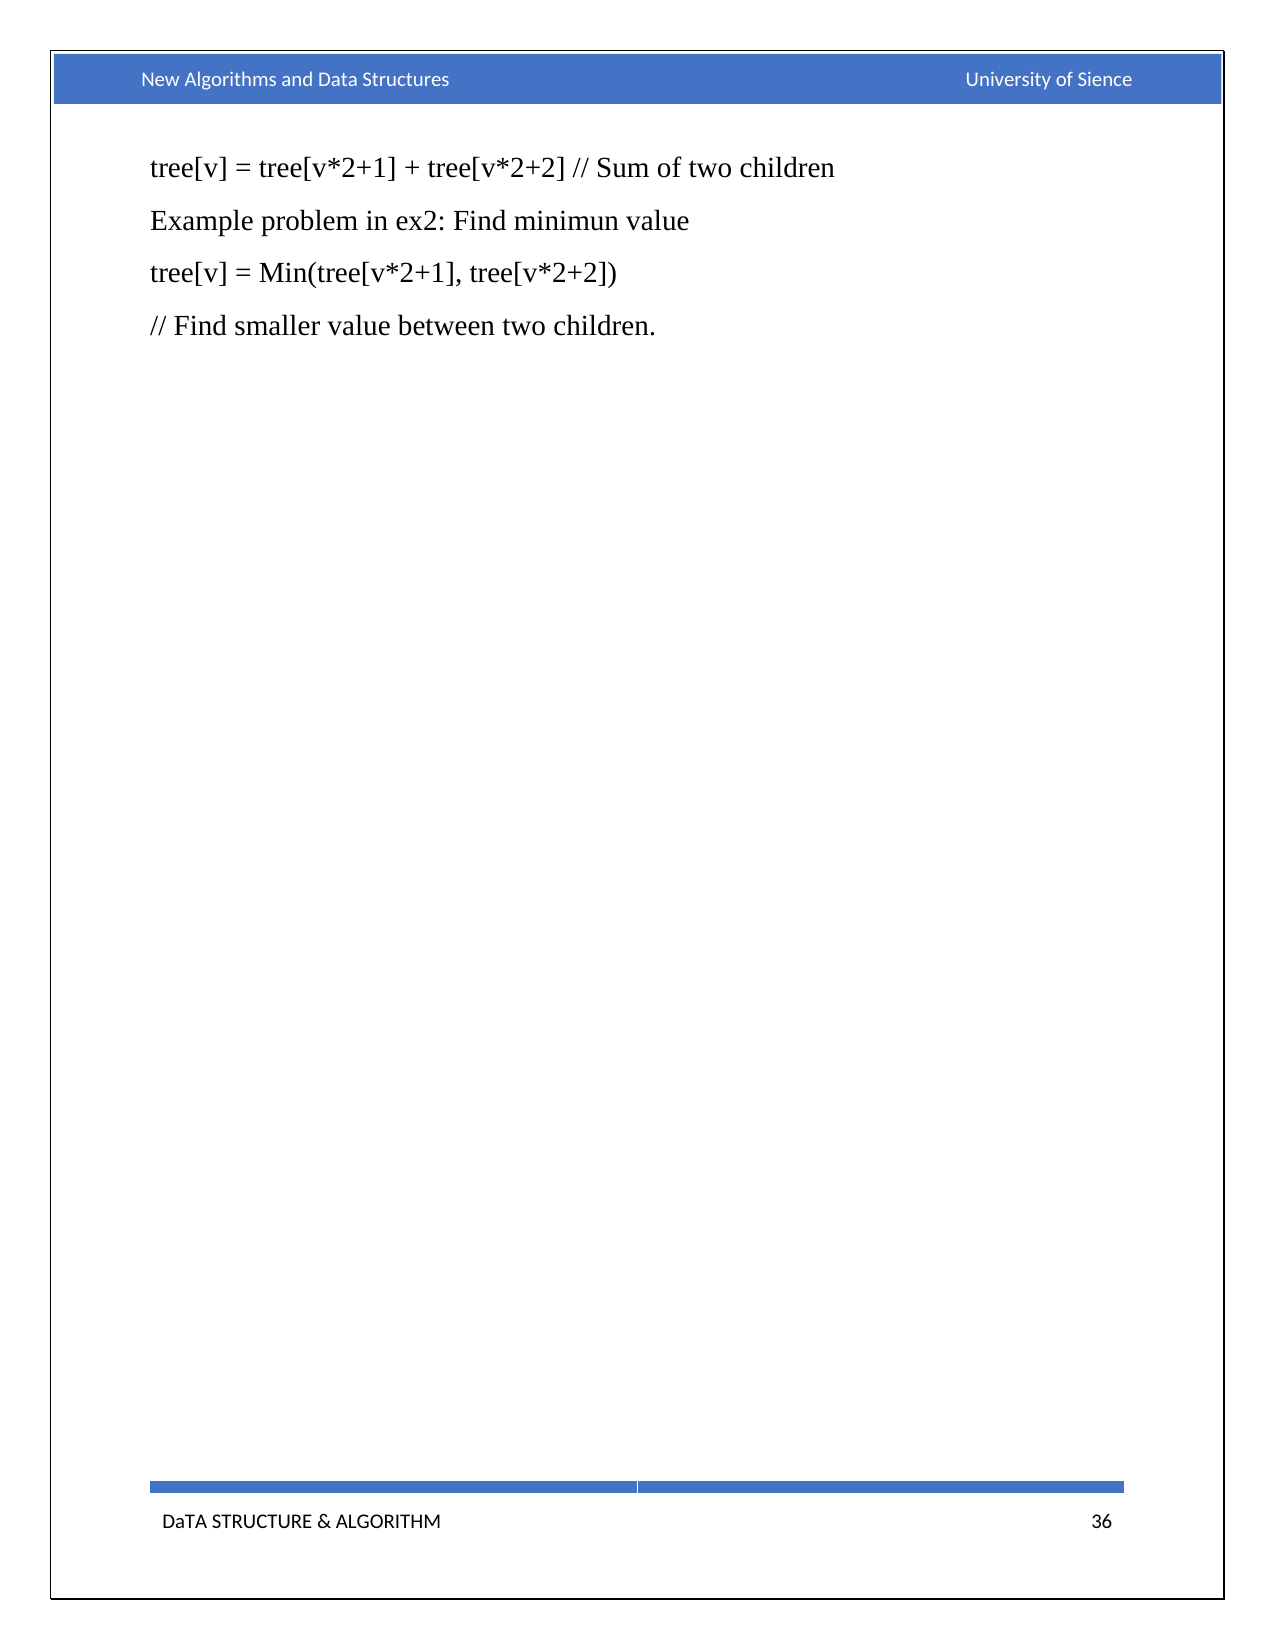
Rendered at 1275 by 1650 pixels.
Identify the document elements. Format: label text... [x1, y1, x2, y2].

text tree[v] = Min(tree[v*2+1], tree[v*2+2]) [150, 256, 1124, 289]
text // Find smaller value between two children. [150, 308, 1124, 342]
text tree[v] = tree[v*2+1] + tree[v*2+2] // Sum of two children [150, 150, 1124, 183]
text Example problem in ex2: Find minimun value [150, 203, 1124, 236]
